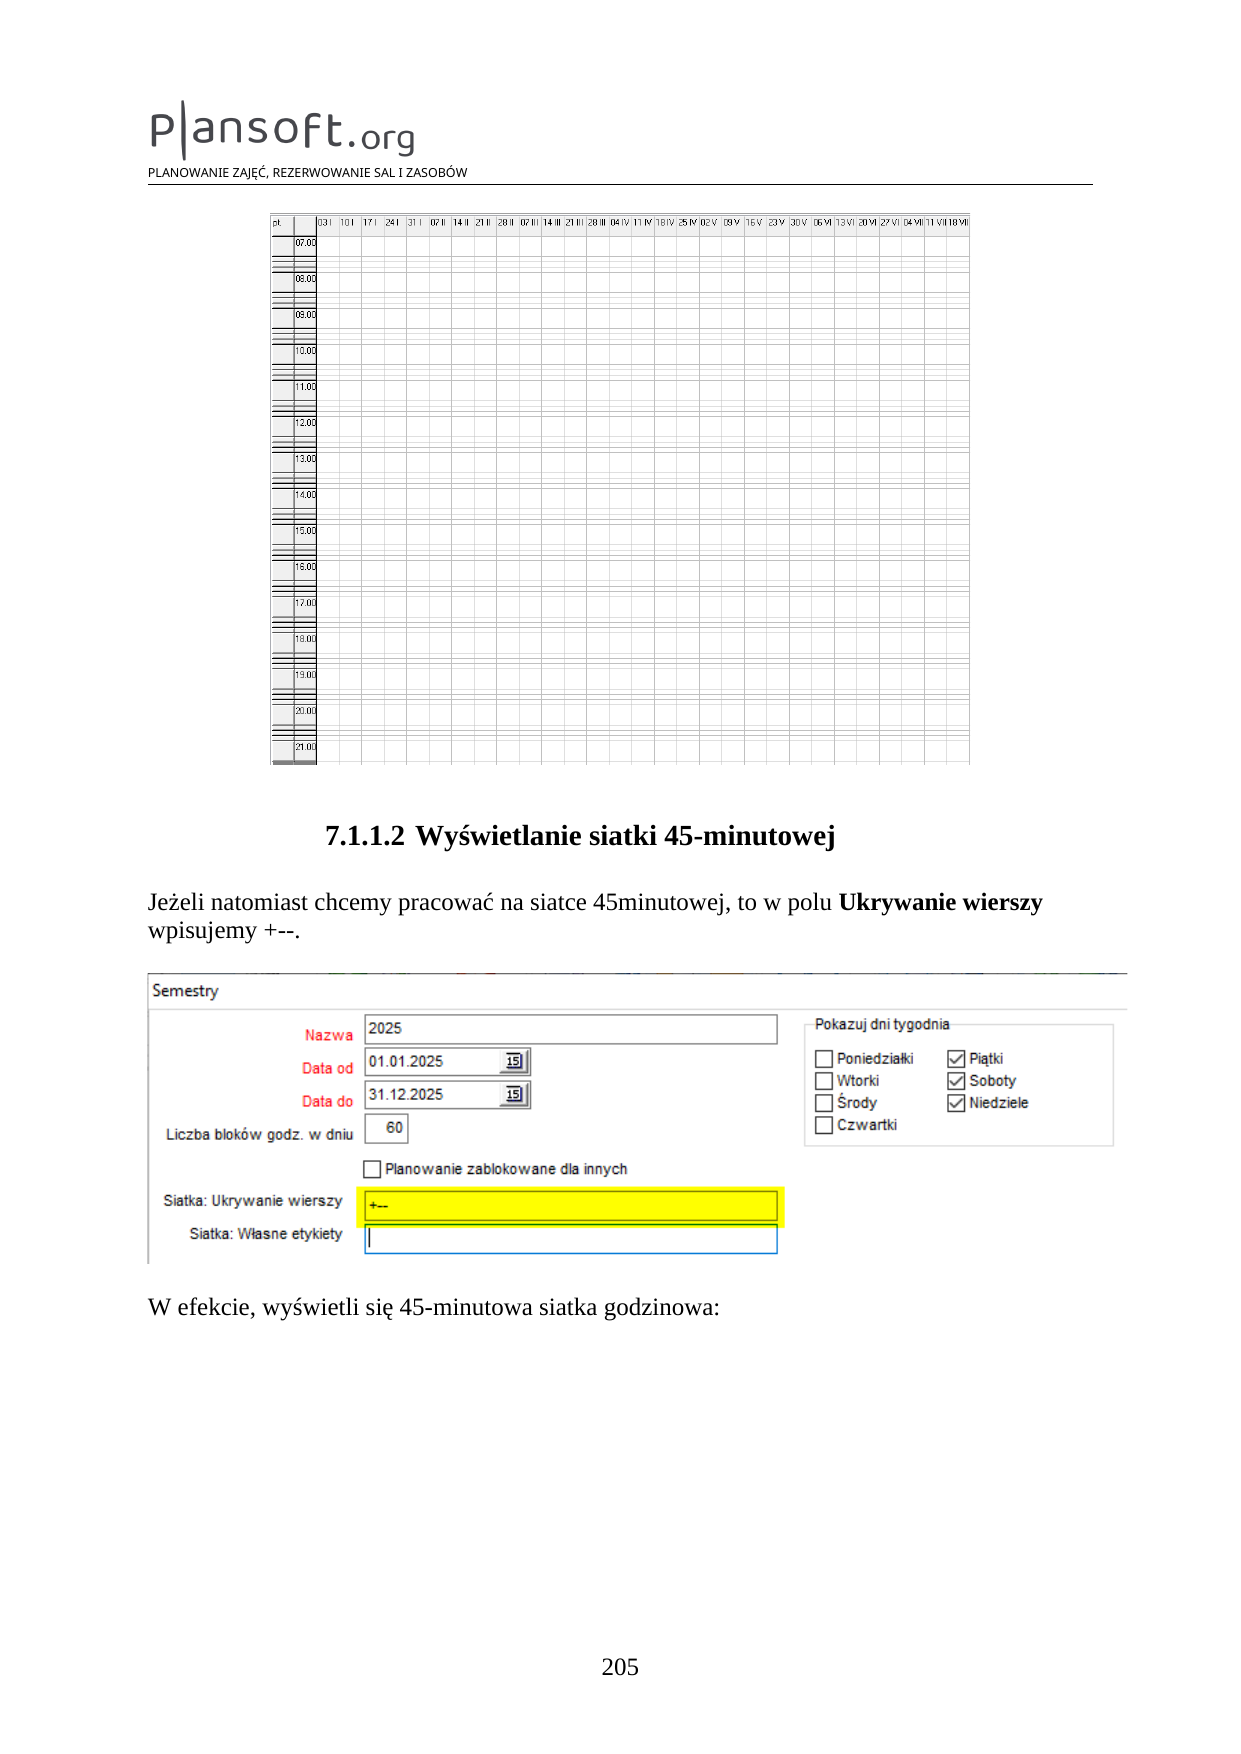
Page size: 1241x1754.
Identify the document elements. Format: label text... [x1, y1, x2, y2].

picture [147, 73, 418, 165]
text W efekcie, wyświetli się 45-minutowa siatka godzinowa: [148, 1292, 1093, 1321]
subtitle Wyświetlanie siatki 45-minutowej [325, 818, 1093, 852]
text Jeżeli natomiast chcemy pracować na siatce 45minutowej, to w polu Ukrywanie wierszy wpisujemy +--. [148, 887, 1093, 944]
picture [270, 213, 971, 765]
picture [147, 973, 1128, 1264]
